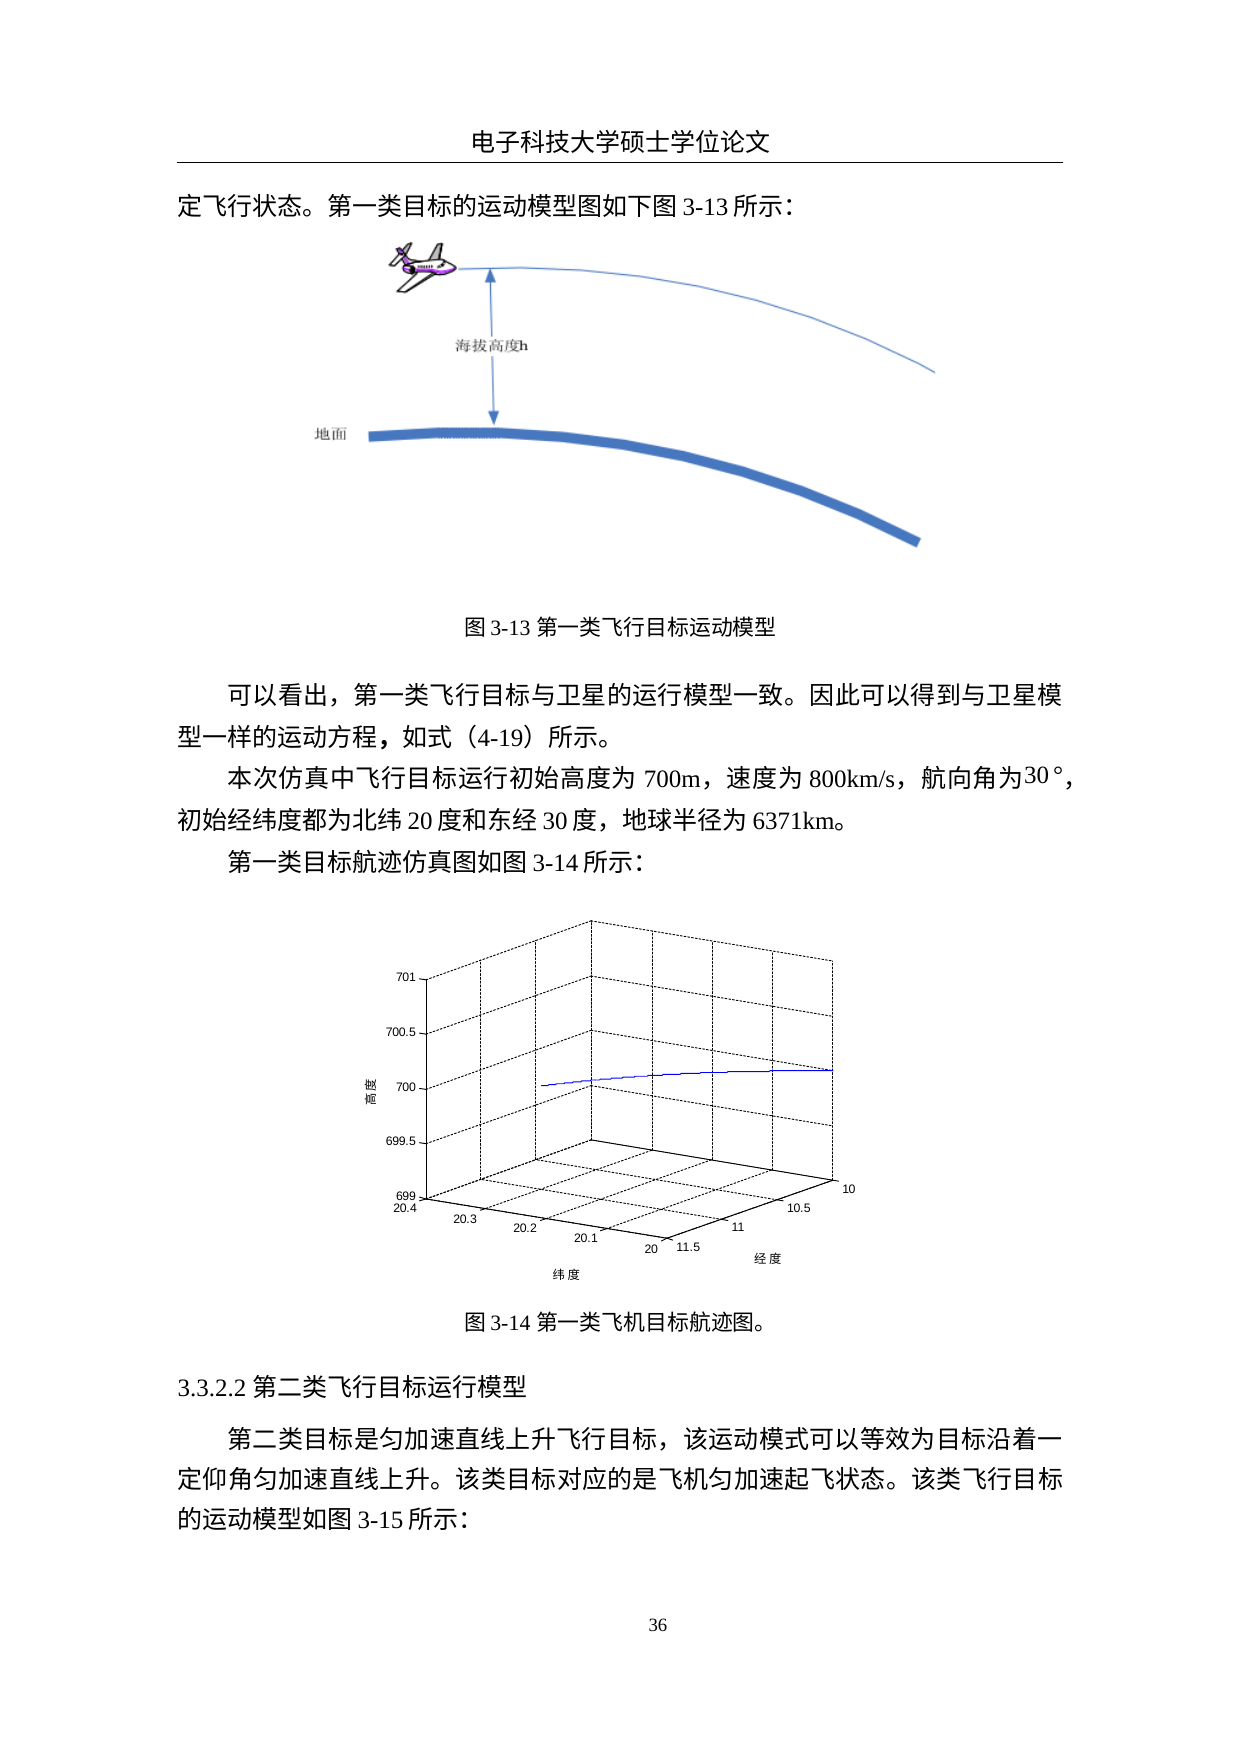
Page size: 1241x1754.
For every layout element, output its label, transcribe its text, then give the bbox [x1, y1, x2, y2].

text 图3-14 第一类飞机目标航迹图。 [177, 1301, 1063, 1341]
list 第二类目标是匀加速直线上升飞行目标，该运动模式可以等效为目标沿着一定仰角匀加速直线上升。该类目标对应的是飞机匀加速起飞状态。该类飞行目标的运动模型如图3-15所示： [177, 1418, 1063, 1537]
text 可以看出，第一类飞行目标与卫星的运行模型一致。因此可以得到与卫星模型一样的运动方程，如式（4-19）所示。 [177, 671, 1063, 754]
picture [305, 236, 936, 564]
text 第一类目标航迹仿真图如图3-14所示： [177, 838, 1063, 879]
text 3.3.2.2 第二类飞行目标运行模型 [177, 1366, 1063, 1406]
text 图3-13 第一类飞行目标运动模型 [177, 606, 1063, 646]
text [177, 182, 1063, 224]
text 本次仿真中飞行目标运行初始高度为700m，速度为800km/s，航向角为，初始经纬度都为北纬20度和东经30度，地球半径为6371km。 [177, 754, 1063, 838]
